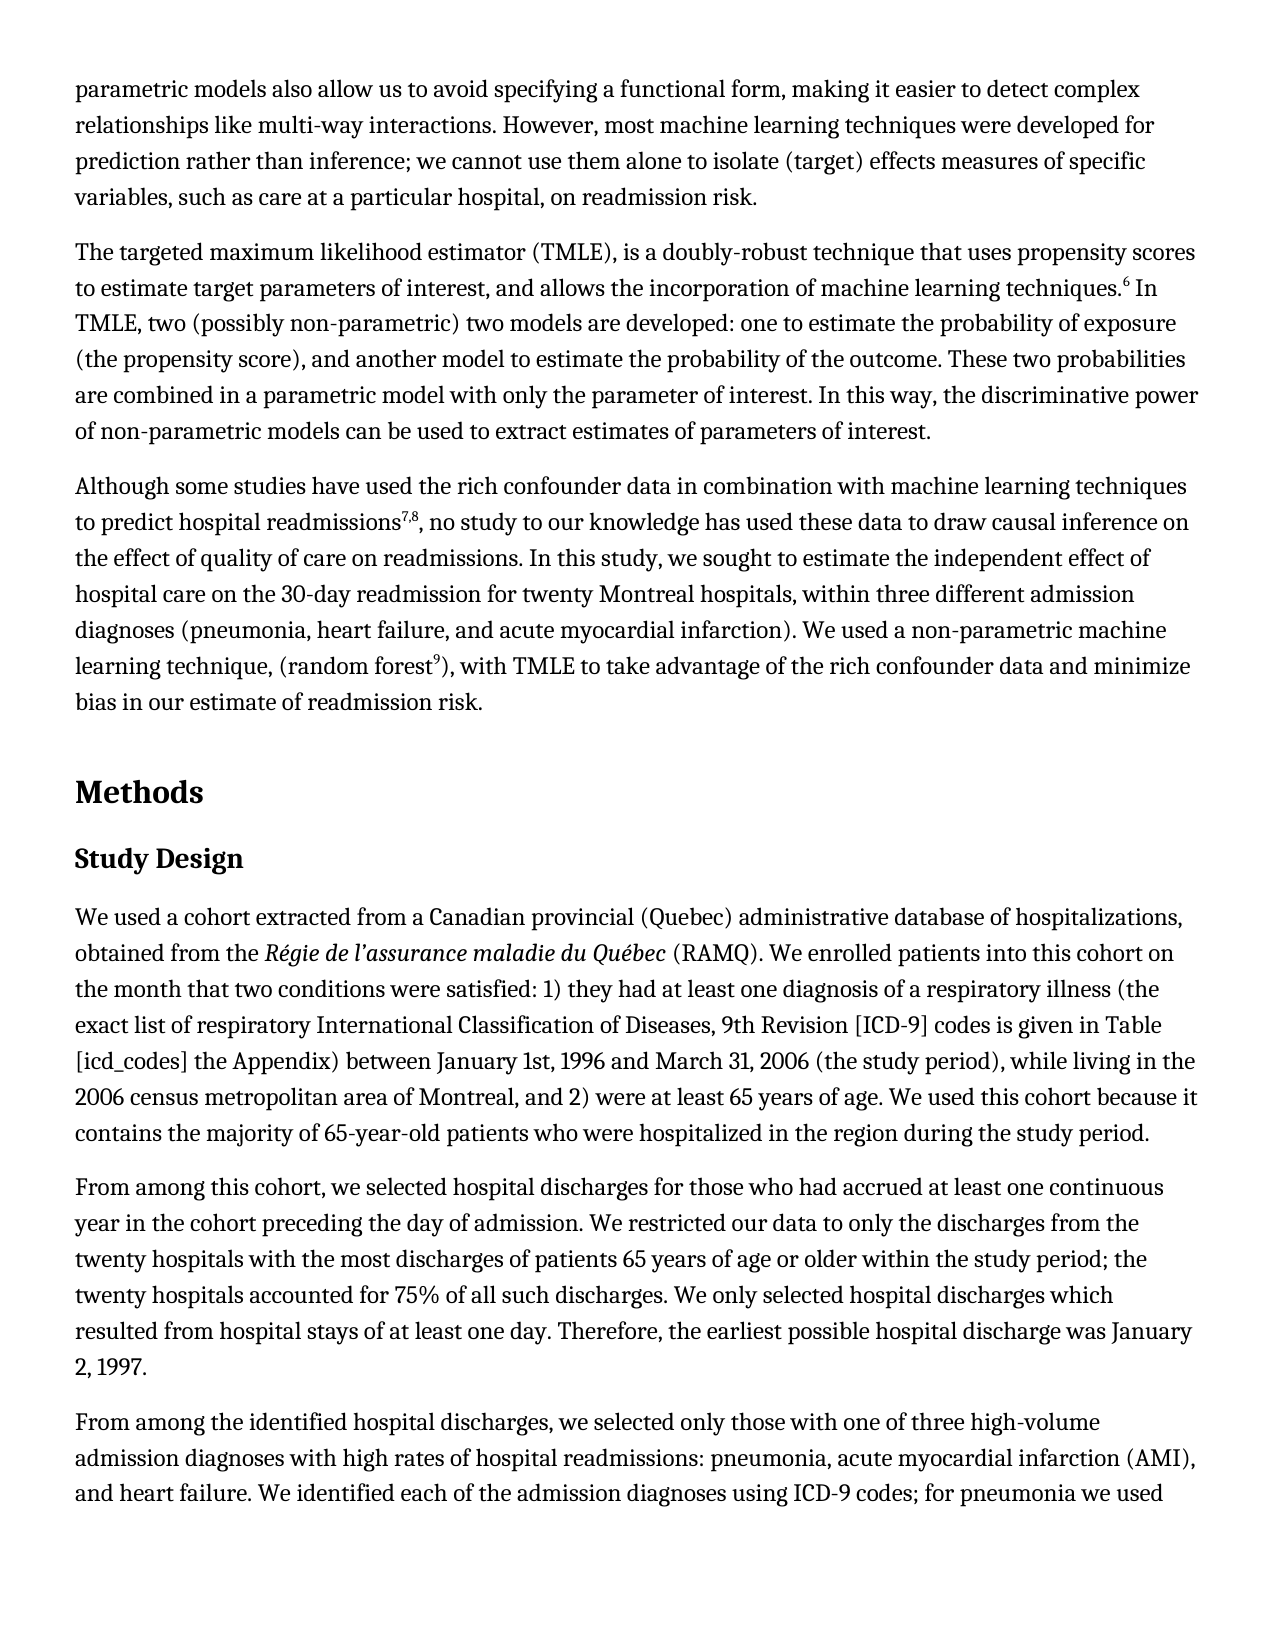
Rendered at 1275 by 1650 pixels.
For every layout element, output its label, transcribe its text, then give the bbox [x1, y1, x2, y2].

subtitle Methods [75, 773, 1200, 812]
subtitle Study Design [75, 842, 1200, 876]
text Although some studies have used the rich confounder data in combination with machine learning techniques to predict hospital readmissions7,8, no study to our knowledge has used these data to draw causal inference on the effect of quality of care on readmissions. In this study, we sought to estimate the independent effect of hospital care on the 30-day readmission for twenty Montreal hospitals, within three different admission diagnoses (pneumonia, heart failure, and acute myocardial infarction). We used a non-parametric machine learning technique, (random forest9), with TMLE to take advantage of the rich confounder data and minimize bias in our estimate of readmission risk. [75, 472, 1200, 716]
text We used a cohort extracted from a Canadian provincial (Quebec) administrative database of hospitalizations, obtained from the Régie de l’assurance maladie du Québec (RAMQ). We enrolled patients into this cohort on the month that two conditions were satisfied: 1) they had at least one diagnosis of a respiratory illness (the exact list of respiratory International Classification of Diseases, 9th Revision [ICD-9] codes is given in Table [icd_codes] the Appendix) between January 1st, 1996 and March 31, 2006 (the study period), while living in the 2006 census metropolitan area of Montreal, and 2) were at least 65 years of age. We used this cohort because it contains the majority of 65-year-old patients who were hospitalized in the region during the study period. [75, 903, 1200, 1147]
text The targeted maximum likelihood estimator (TMLE), is a doubly-robust technique that uses propensity scores to estimate target parameters of interest, and allows the incorporation of machine learning techniques.6 In TMLE, two (possibly non-parametric) two models are developed: one to estimate the probability of exposure (the propensity score), and another model to estimate the probability of the outcome. These two probabilities are combined in a parametric model with only the parameter of interest. In this way, the discriminative power of non-parametric models can be used to extract estimates of parameters of interest. [75, 237, 1200, 446]
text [75, 75, 1200, 212]
text From among this cohort, we selected hospital discharges for those who had accrued at least one continuous year in the cohort preceding the day of admission. We restricted our data to only the discharges from the twenty hospitals with the most discharges of patients 65 years of age or older within the study period; the twenty hospitals accounted for 75% of all such discharges. We only selected hospital discharges which resulted from hospital stays of at least one day. Therefore, the earliest possible hospital discharge was January 2, 1997. [75, 1173, 1200, 1382]
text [75, 1407, 1200, 1508]
